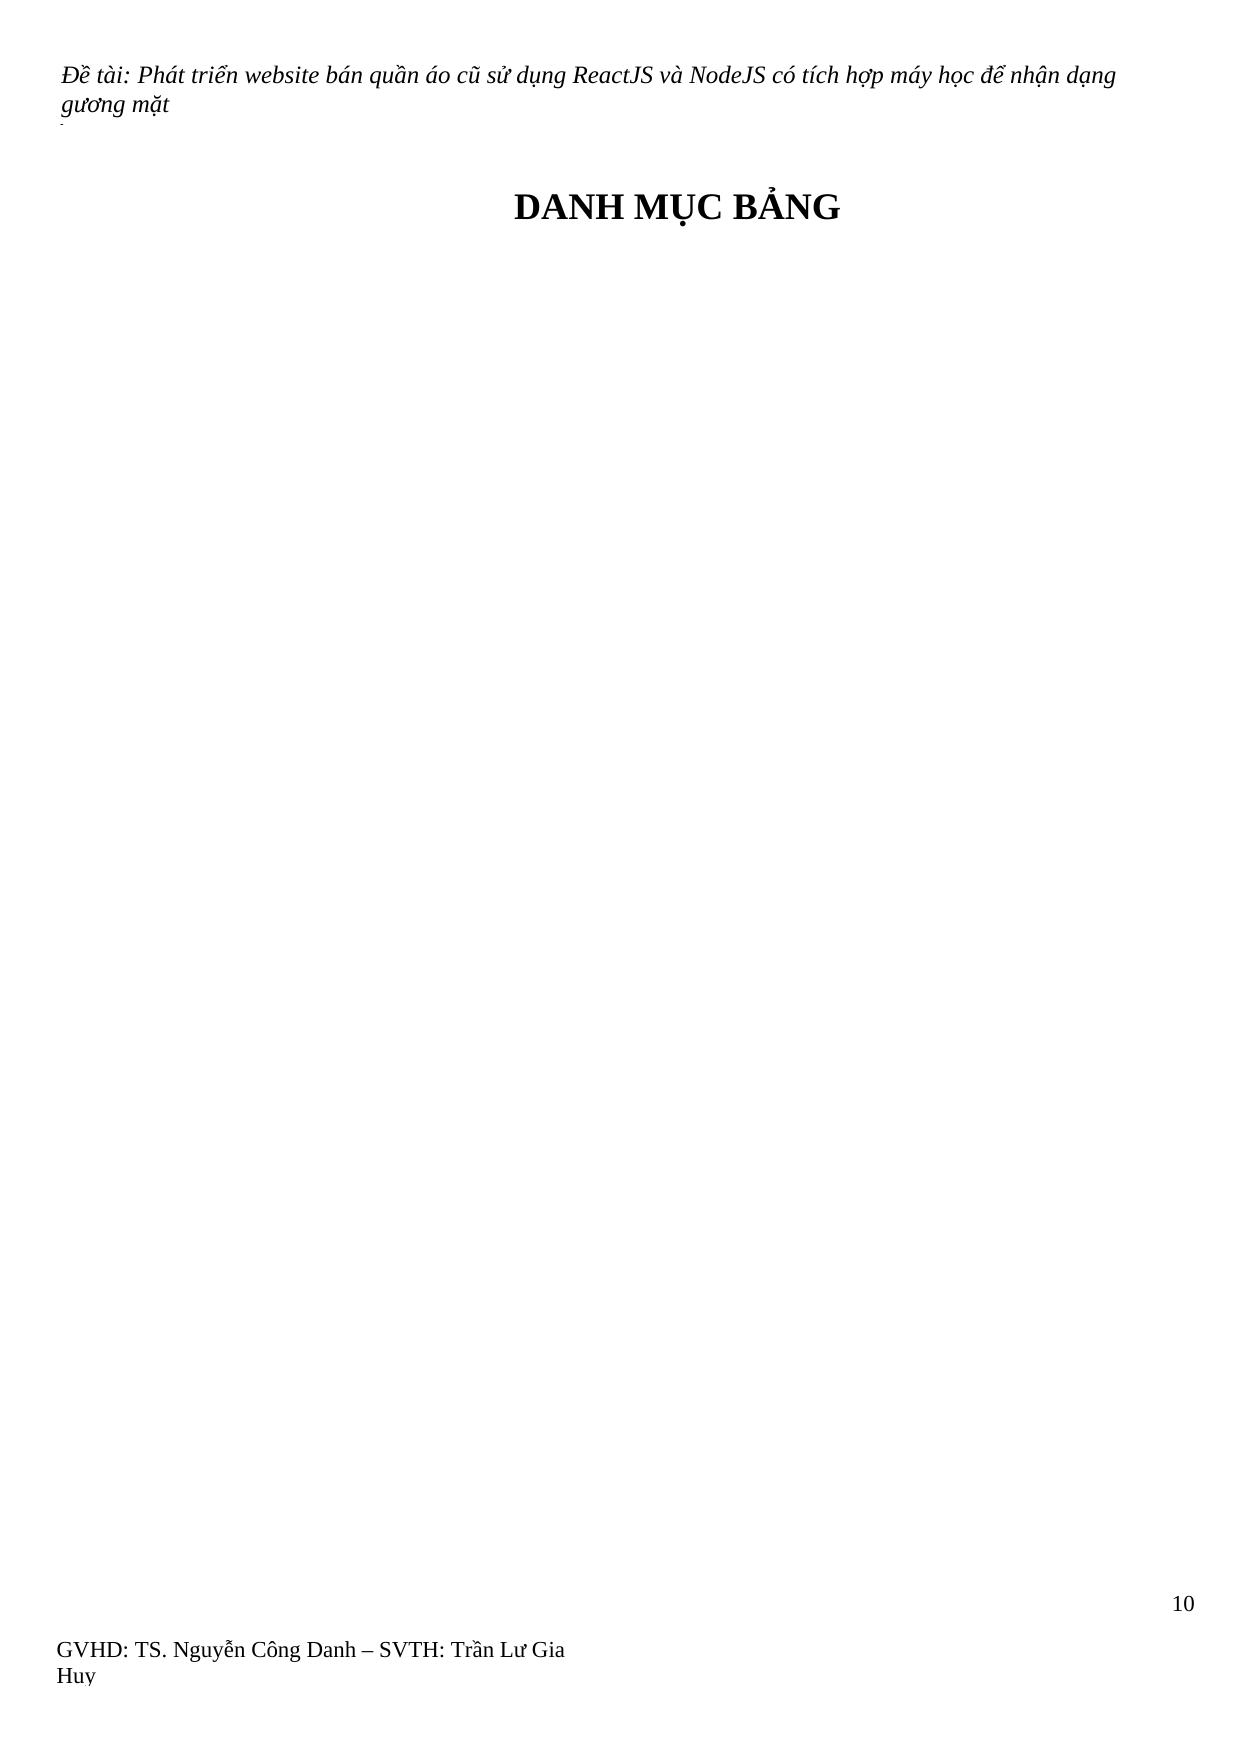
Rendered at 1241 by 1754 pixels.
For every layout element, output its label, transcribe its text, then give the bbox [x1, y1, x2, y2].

text DANH MỤC BẢNG [160, 137, 1194, 227]
